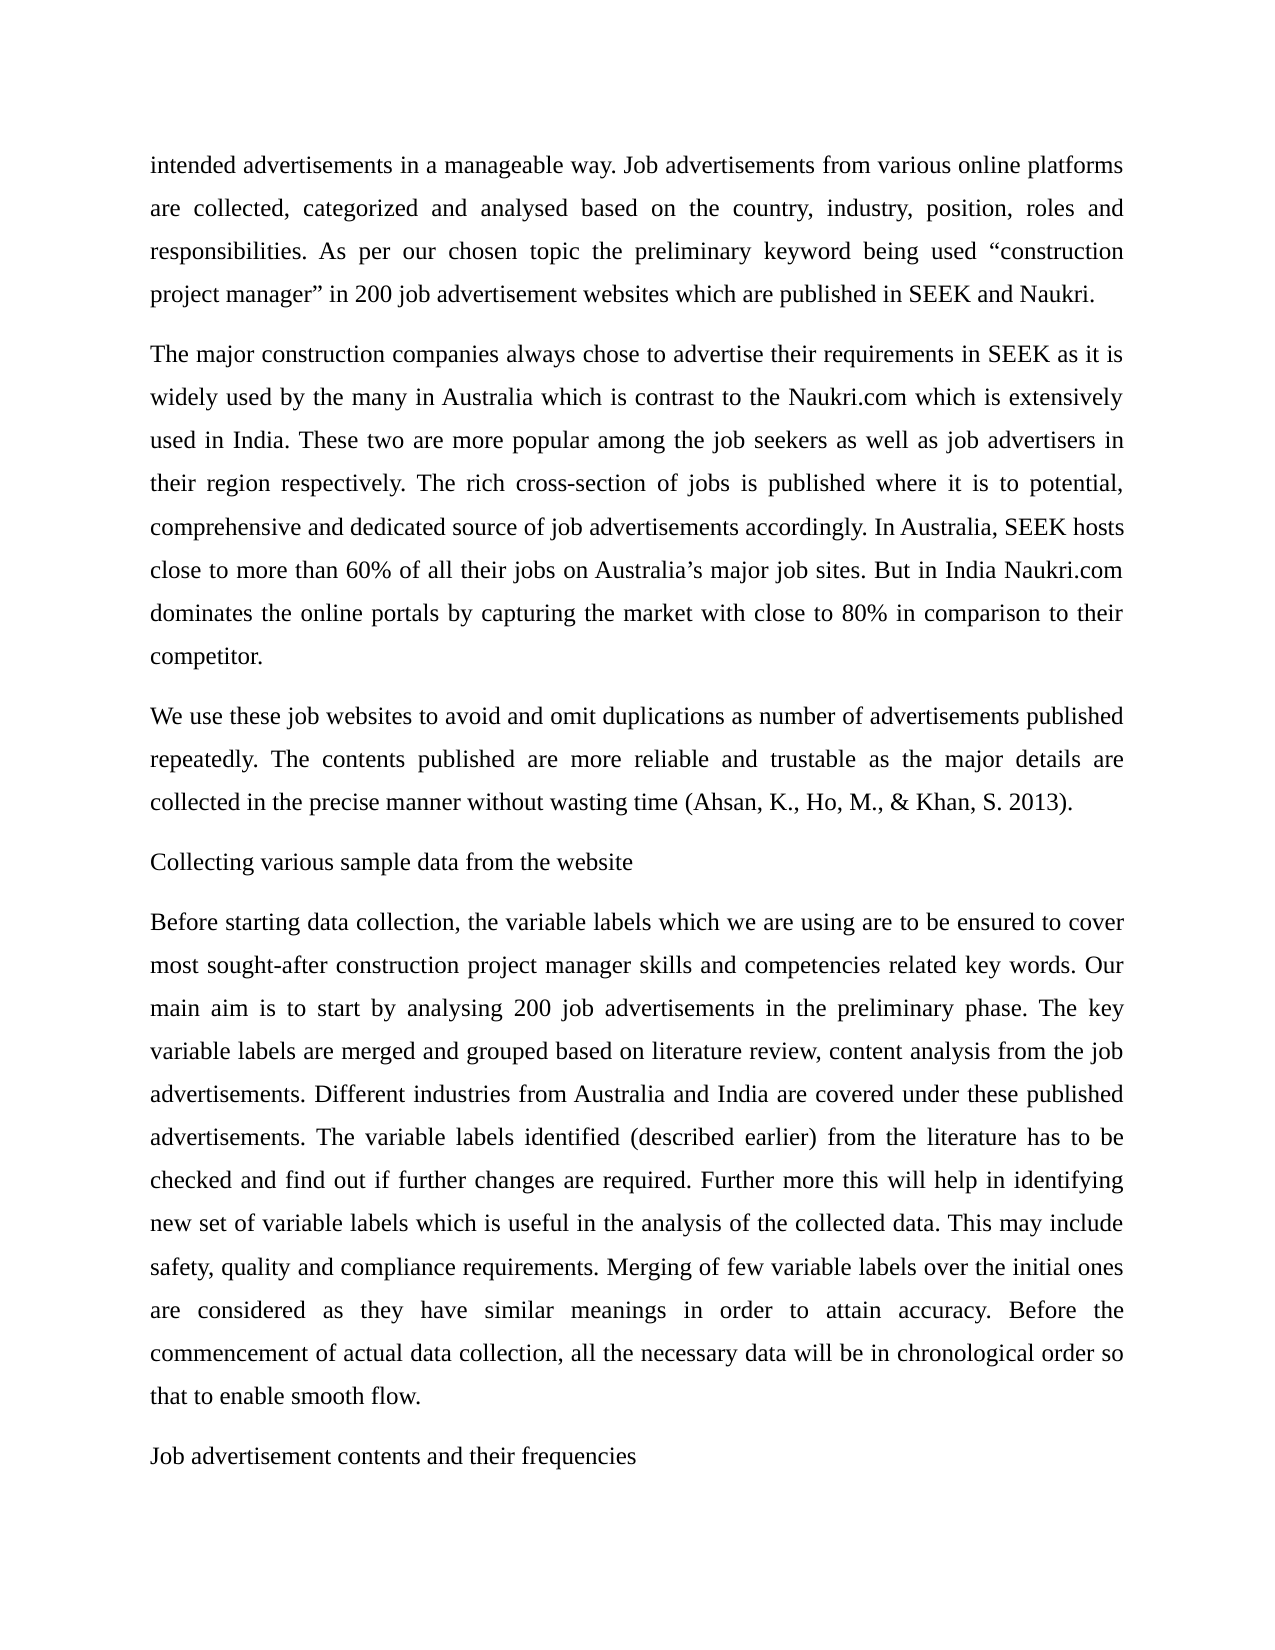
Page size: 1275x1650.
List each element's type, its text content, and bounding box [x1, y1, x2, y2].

text Before starting data collection, the variable labels which we are using are to be ensured to cover most sought-after construction project manager skills and competencies related key words. Our main aim is to start by analysing 200 job advertisements in the preliminary phase. The key variable labels are merged and grouped based on literature review, content analysis from the job advertisements. Different industries from Australia and India are covered under these published advertisements. The variable labels identified (described earlier) from the literature has to be checked and find out if further changes are required. Further more this will help in identifying new set of variable labels which is useful in the analysis of the collected data. This may include safety, quality and compliance requirements. Merging of few variable labels over the initial ones are considered as they have similar meanings in order to attain accuracy. Before the commencement of actual data collection, all the necessary data will be in chronological order so that to enable smooth flow. [150, 907, 1125, 1410]
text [150, 150, 1125, 308]
text We use these job websites to avoid and omit duplications as number of advertisements published repeatedly. The contents published are more reliable and trustable as the major details are collected in the precise manner without wasting time (Ahsan, K., Ho, M., & Khan, S. 2013). [150, 701, 1125, 816]
text The major construction companies always chose to advertise their requirements in SEEK as it is widely used by the many in Australia which is contrast to the Naukri.com which is extensively used in India. These two are more popular among the job seekers as well as job advertisers in their region respectively. The rich cross-section of jobs is published where it is to potential, comprehensive and dedicated source of job advertisements accordingly. In Australia, SEEK hosts close to more than 60% of all their jobs on Australia’s major job sites. But in India Naukri.com dominates the online portals by capturing the market with close to 80% in comparison to their competitor. [150, 339, 1125, 670]
text Job advertisement contents and their frequencies [150, 1441, 1125, 1469]
text Collecting various sample data from the website [150, 847, 1125, 876]
